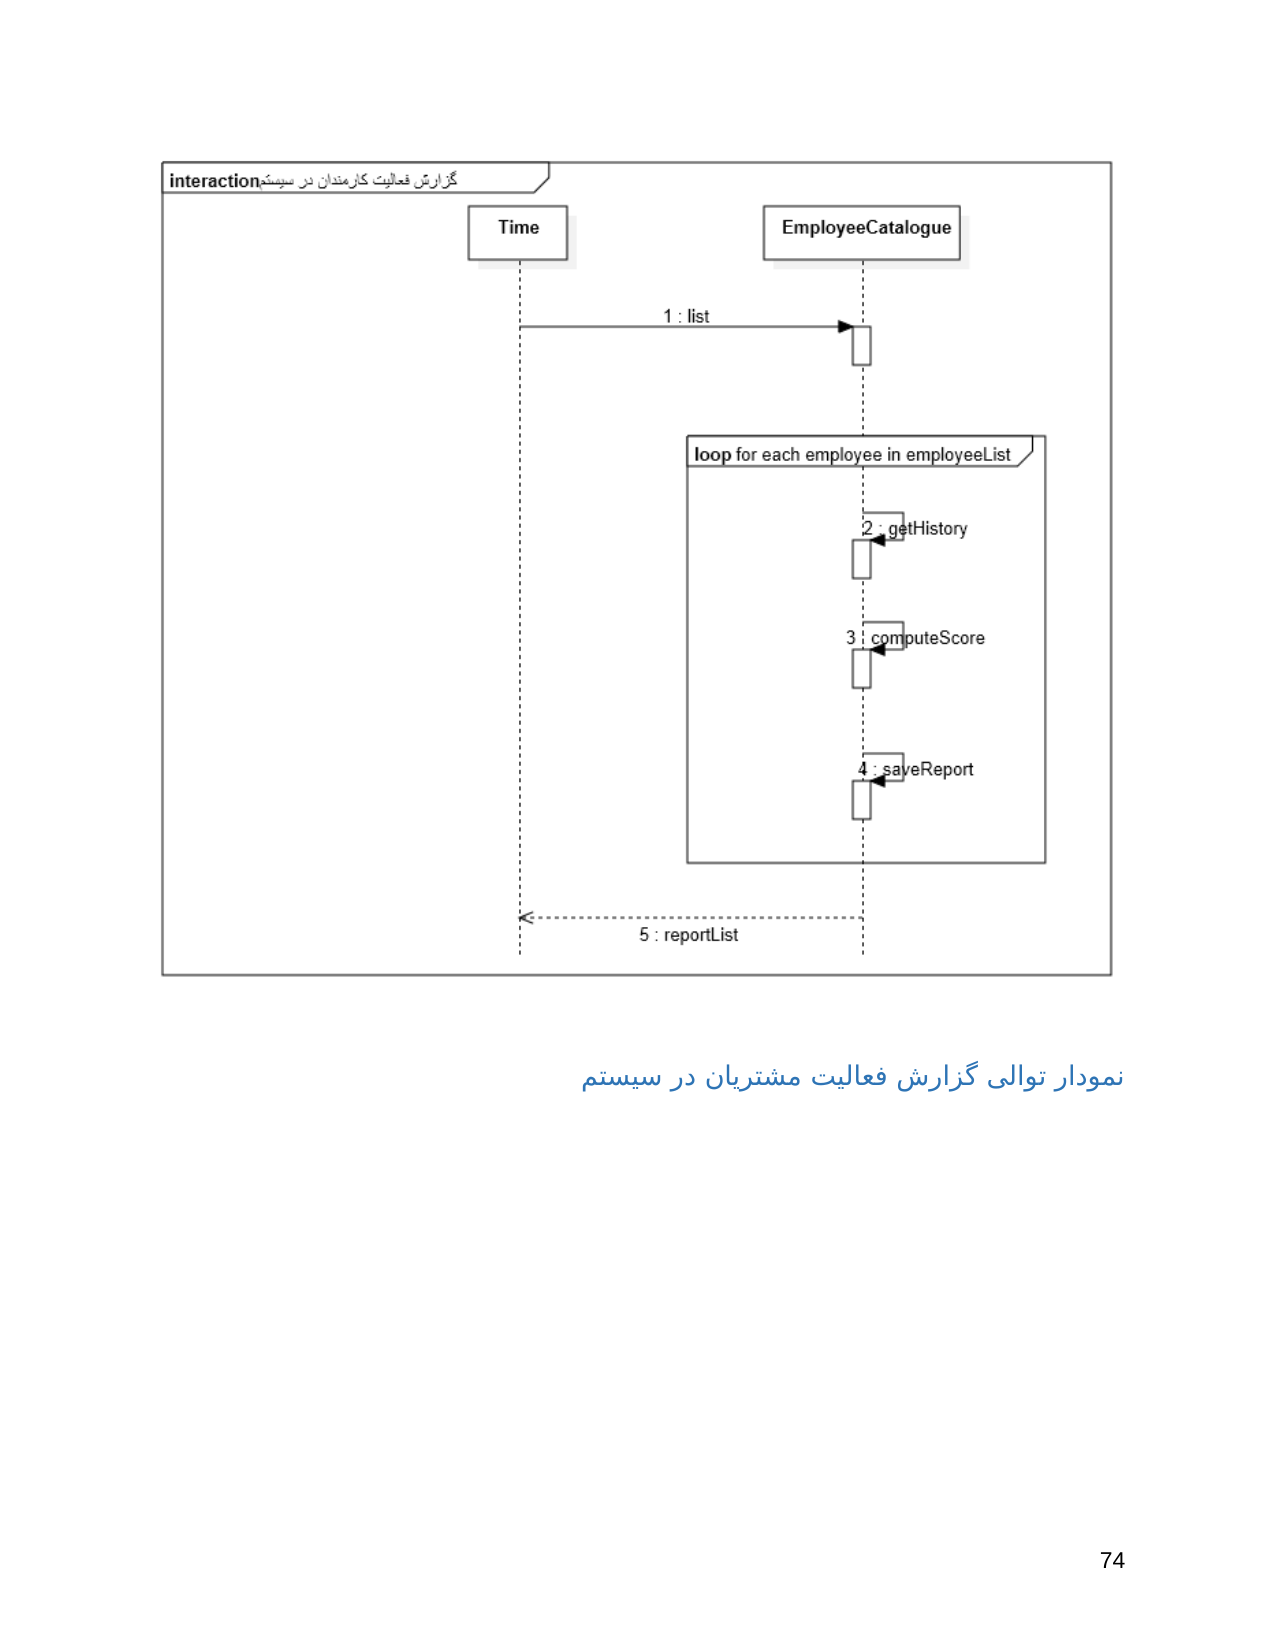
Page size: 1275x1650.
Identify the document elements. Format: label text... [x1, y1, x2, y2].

subtitle نمودار توالی گزارش فعالیت مشتریان در سیستم [150, 1061, 1125, 1092]
picture [150, 150, 1125, 989]
